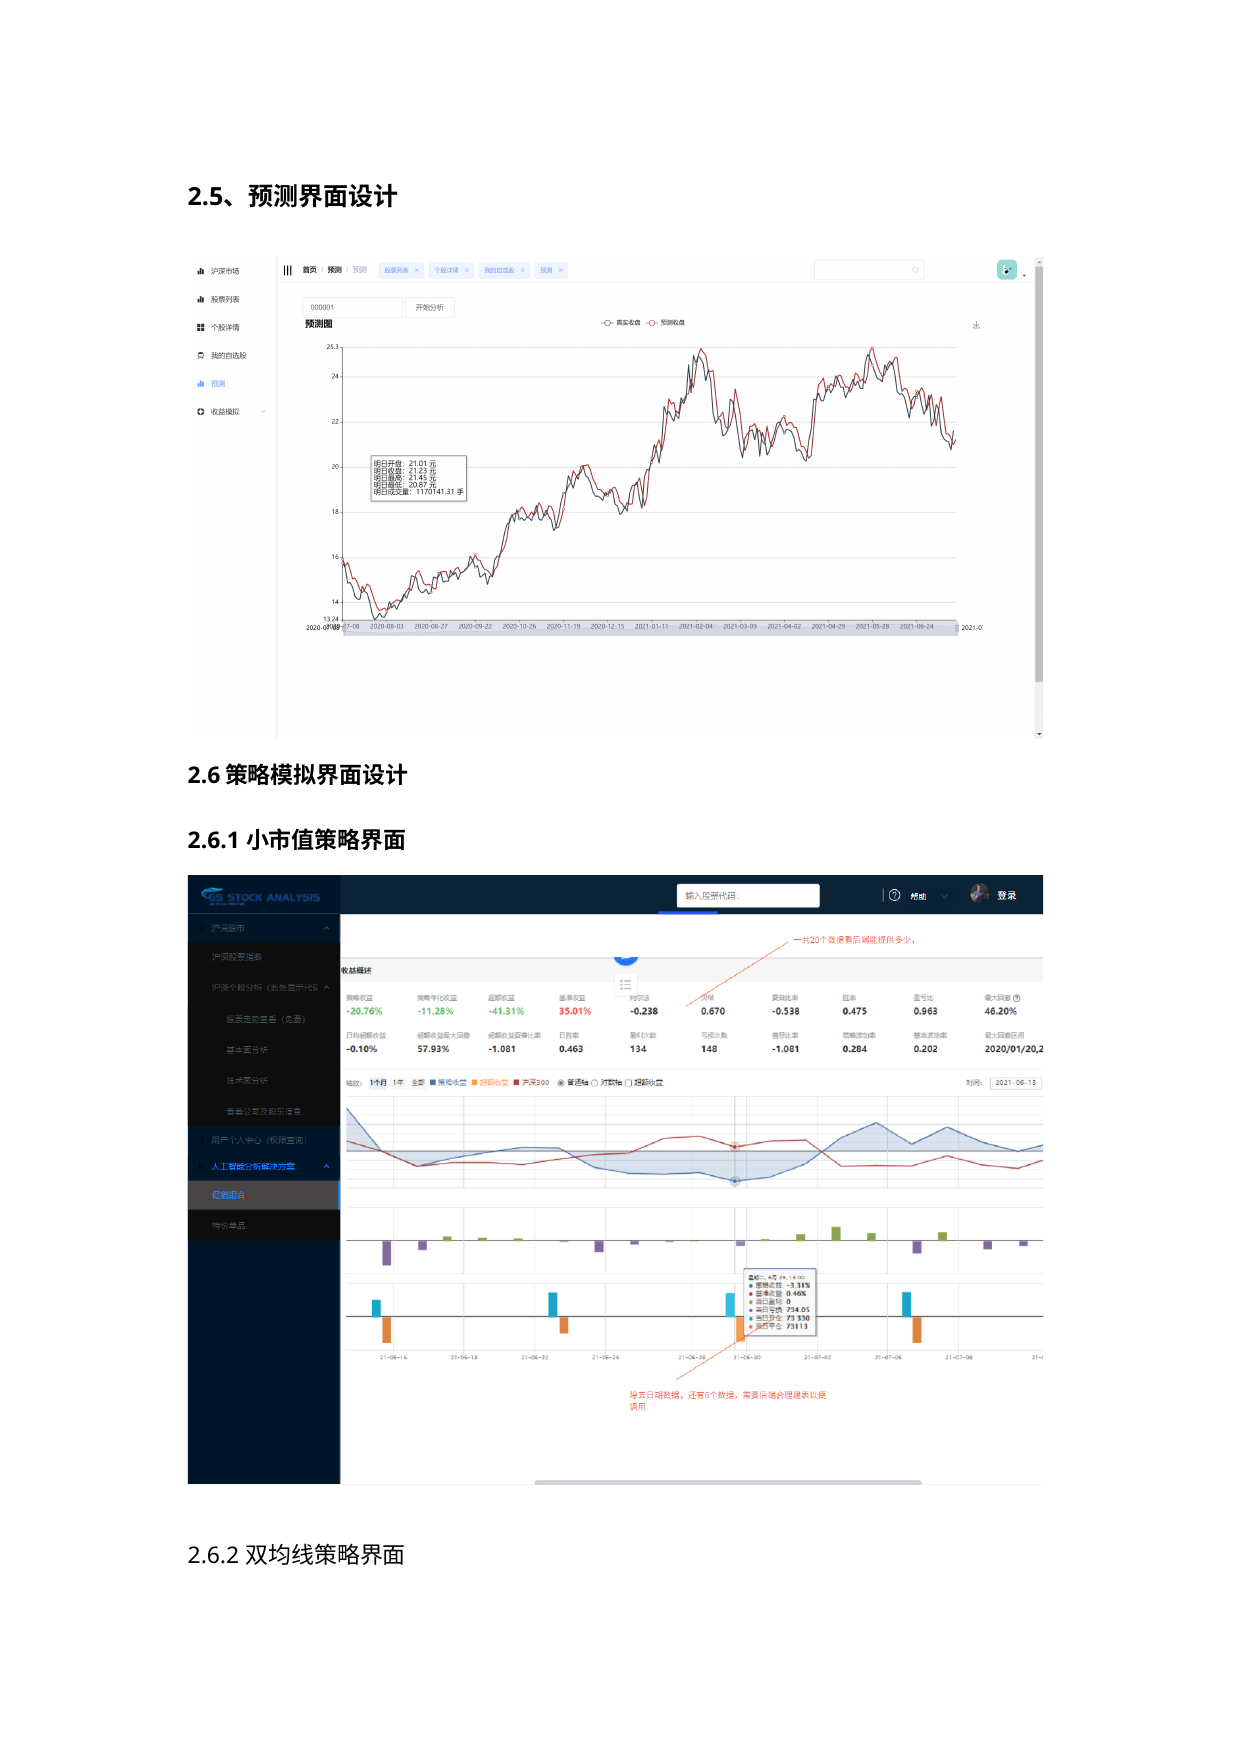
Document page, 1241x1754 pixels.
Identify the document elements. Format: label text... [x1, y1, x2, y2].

text 2.5、预测界面设计 [187, 162, 1053, 227]
picture [187, 257, 1044, 739]
picture [187, 875, 1044, 1485]
text 2.6.2 双均线策略界面 [187, 1522, 1053, 1587]
text 2.6.1 小市值策略界面 [187, 807, 1053, 872]
text 2.6策略模拟界面设计 [187, 742, 1053, 807]
